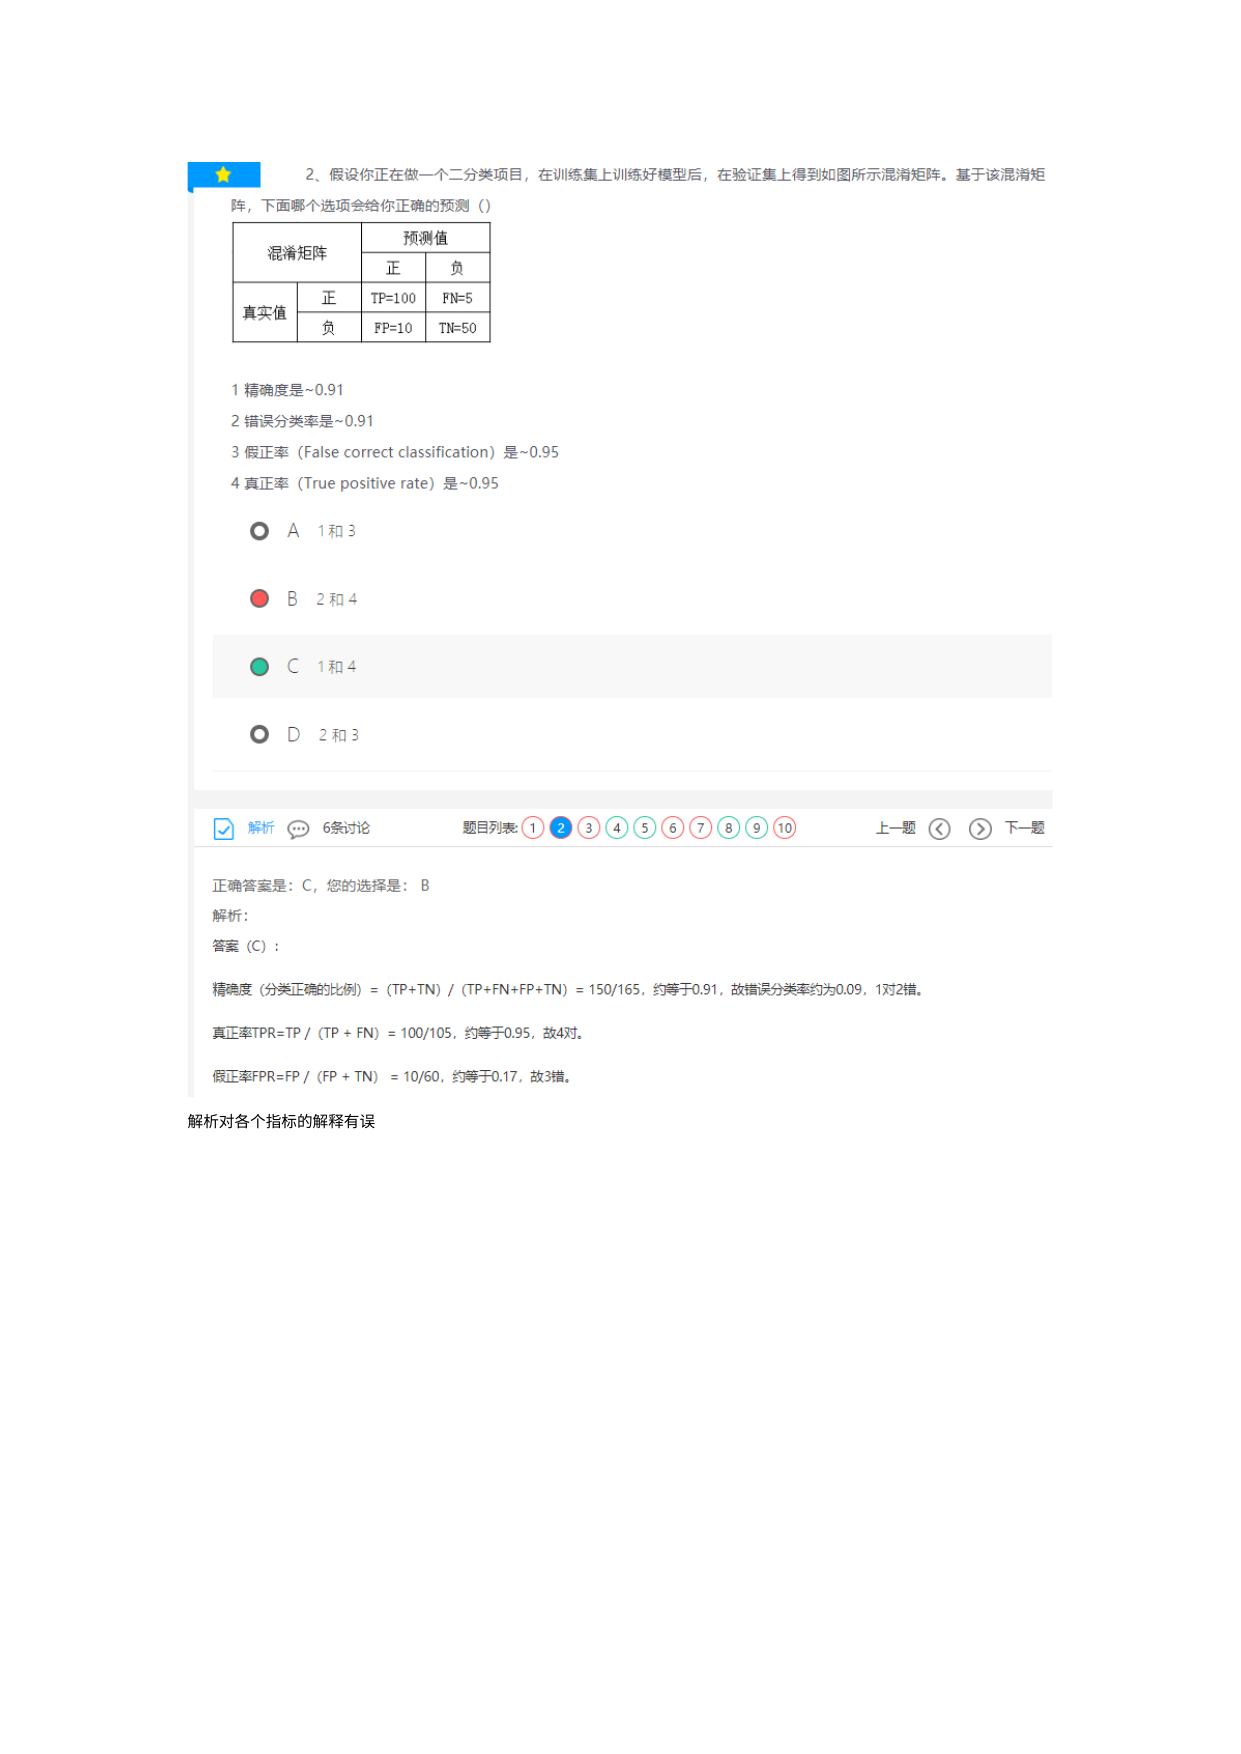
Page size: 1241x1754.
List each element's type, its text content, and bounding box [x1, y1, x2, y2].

picture [187, 162, 1053, 1097]
text 解析对各个指标的解释有误 [187, 1104, 1053, 1137]
